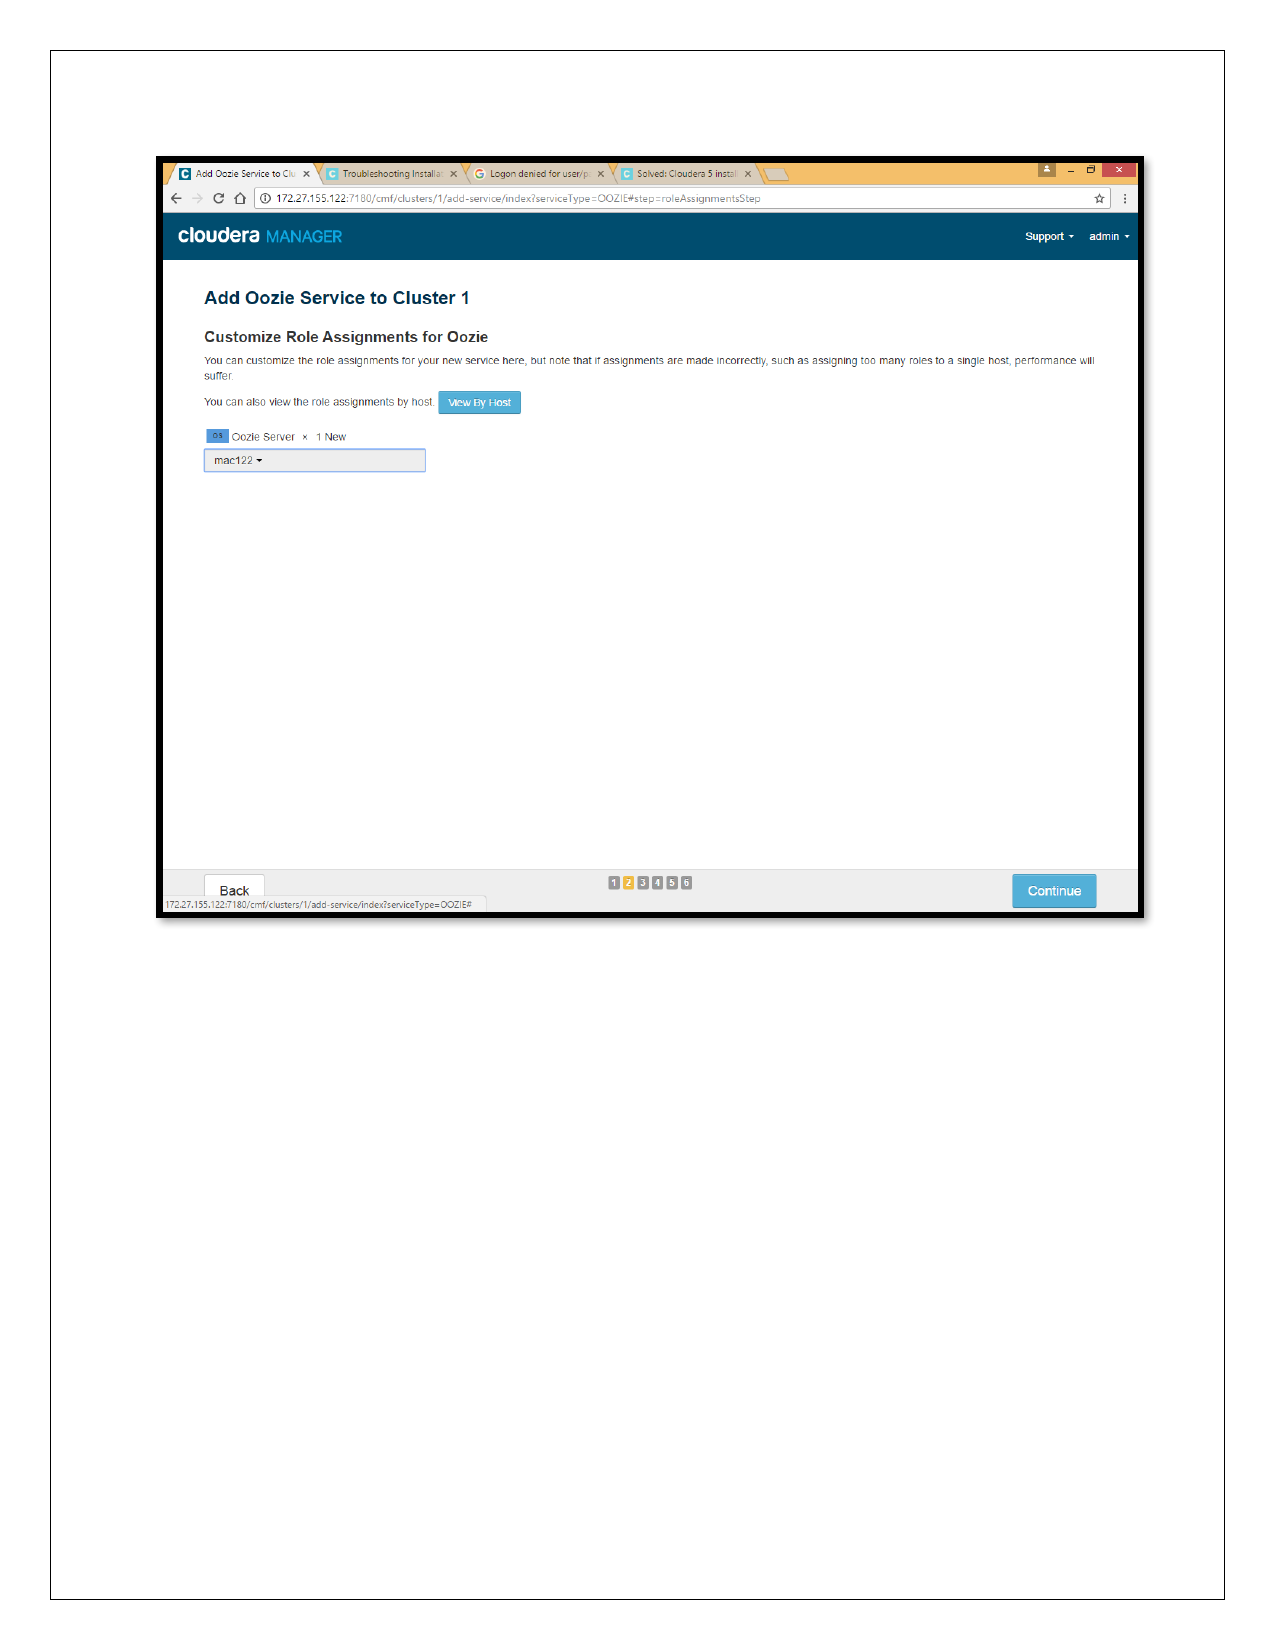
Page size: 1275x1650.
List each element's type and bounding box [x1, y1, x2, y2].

picture [243, 231, 248, 242]
picture [163, 261, 1138, 912]
picture [219, 228, 239, 242]
picture [191, 228, 216, 242]
picture [163, 163, 1138, 212]
picture [179, 231, 187, 242]
picture [250, 231, 259, 242]
